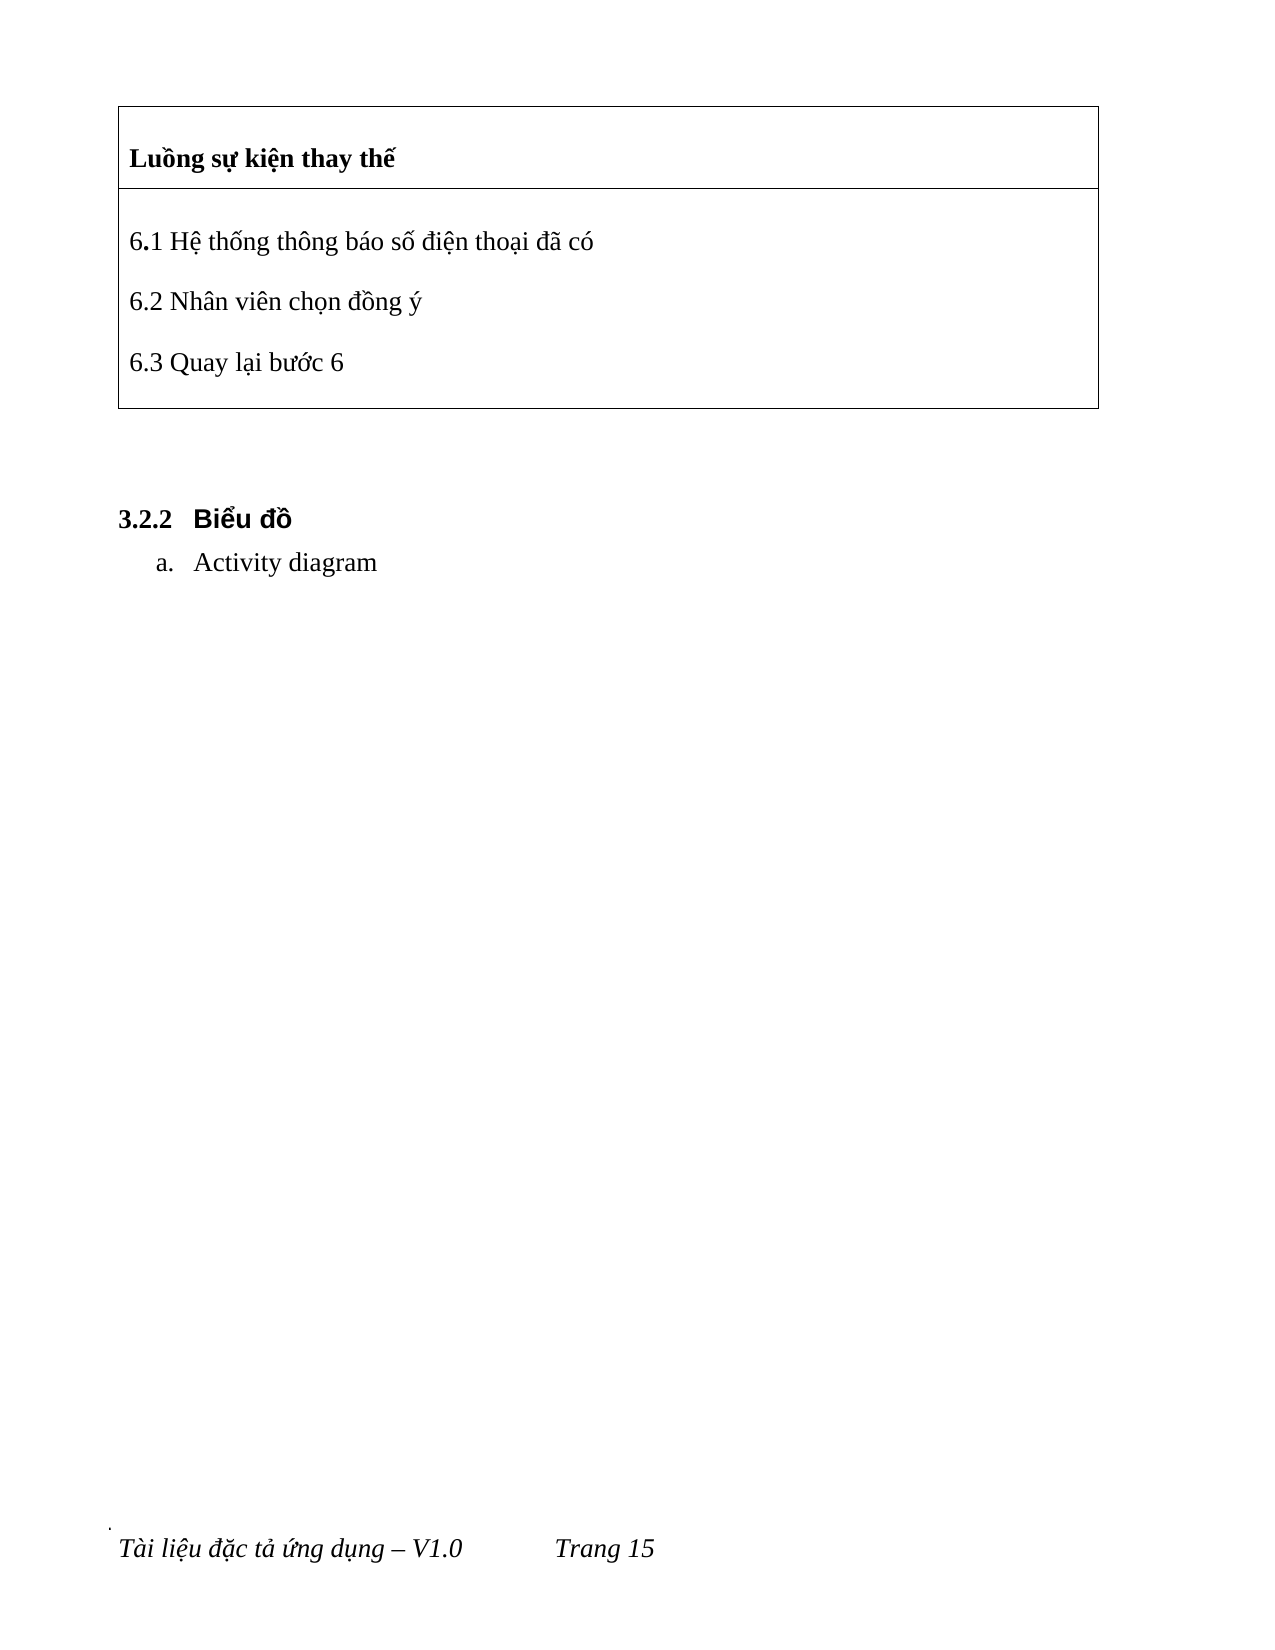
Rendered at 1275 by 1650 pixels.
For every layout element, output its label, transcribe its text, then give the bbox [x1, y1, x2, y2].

table_cell Luồng sự kiện thay thế [119, 107, 1098, 188]
list Activity diagram [156, 546, 1186, 577]
subtitle Biểu đồ [118, 503, 1186, 534]
table_cell 6.1 Hệ thống thông báo số điện thoại đã có 6.2 Nhân viên chọn đồng ý 6.3 Quay lại bước 6 [119, 189, 1098, 408]
